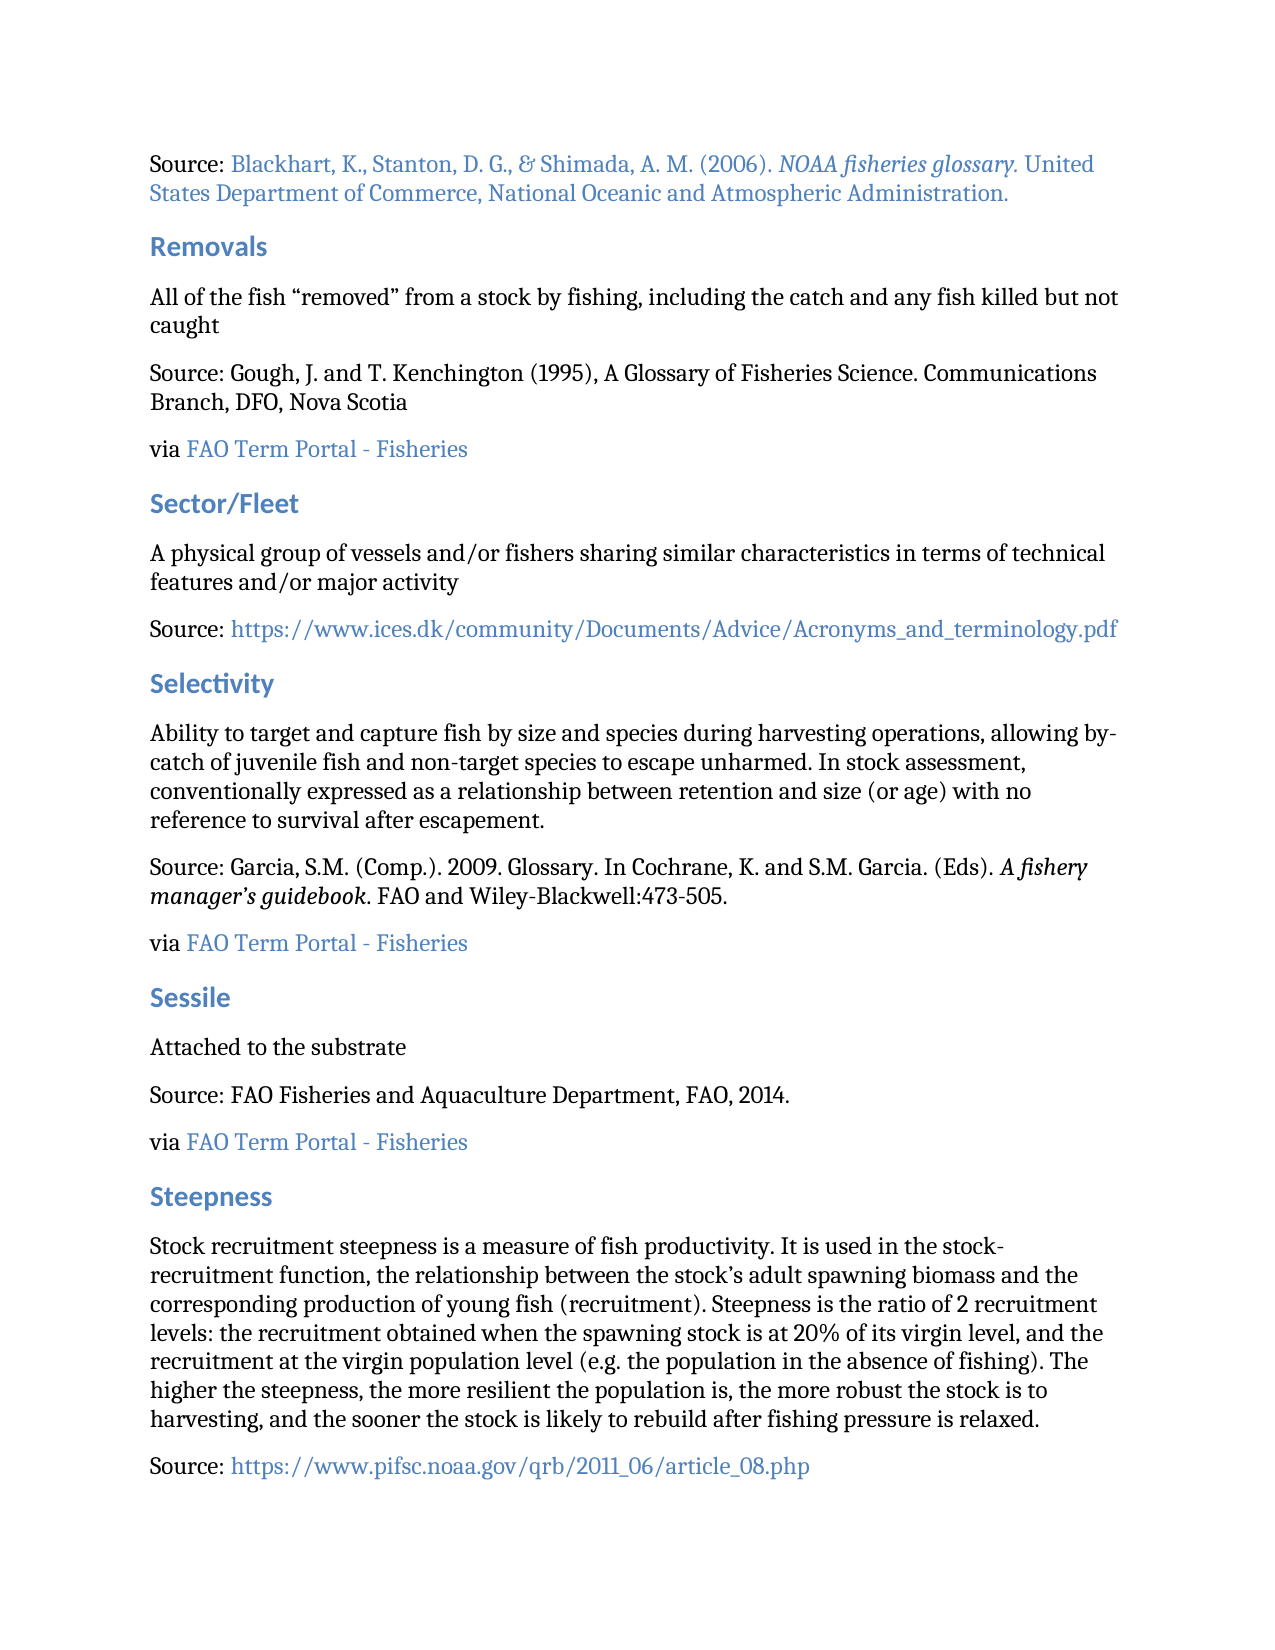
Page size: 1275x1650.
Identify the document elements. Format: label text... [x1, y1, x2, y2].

text All of the fish “removed” from a stock by fishing, including the catch and any fish killed but not caught [150, 283, 1125, 340]
subtitle Sessile [150, 979, 1125, 1014]
subtitle Sector/Fleet [150, 485, 1125, 520]
text Source: Gough, J. and T. Kenchington (1995), A Glossary of Fisheries Science. Communications Branch, DFO, Nova Scotia [150, 359, 1125, 416]
text via FAO Term Portal - Fisheries [150, 435, 1125, 464]
text A physical group of vessels and/or fishers sharing similar characteristics in terms of technical features and/or major activity [150, 539, 1125, 597]
subtitle Selectivity [150, 665, 1125, 701]
subtitle Removals [150, 228, 1125, 264]
text Source: Garcia, S.M. (Comp.). 2009. Glossary. In Cochrane, K. and S.M. Garcia. (Eds). A fishery manager’s guidebook. FAO and Wiley-Blackwell:473-505. [150, 853, 1125, 911]
text Attached to the substrate [150, 1033, 1125, 1062]
text Source: https://www.ices.dk/community/Documents/Advice/Acronyms_and_terminology.pdf [150, 615, 1125, 644]
text via FAO Term Portal - Fisheries [150, 1128, 1125, 1157]
text Source: FAO Fisheries and Aquaculture Department, FAO, 2014. [150, 1081, 1125, 1109]
text Stock recruitment steepness is a measure of fish productivity. It is used in the stock-recruitment function, the relationship between the stock’s adult spawning biomass and the corresponding production of young fish (recruitment). Steepness is the ratio of 2 recruitment levels: the recruitment obtained when the spawning stock is at 20% of its virgin level, and the recruitment at the virgin population level (e.g. the population in the absence of fishing). The higher the steepness, the more resilient the population is, the more robust the stock is to harvesting, and the sooner the stock is likely to rebuild after fishing pressure is relaxed. [150, 1232, 1125, 1433]
text Source: Blackhart, K., Stanton, D. G., & Shimada, A. M. (2006). NOAA fisheries glossary. United States Department of Commerce, National Oceanic and Atmospheric Administration. [150, 150, 1125, 207]
text via FAO Term Portal - Fisheries [150, 929, 1125, 958]
text Source: https://www.pifsc.noaa.gov/qrb/2011_06/article_08.php [150, 1452, 1125, 1481]
subtitle Steepness [150, 1178, 1125, 1213]
text Ability to target and capture fish by size and species during harvesting operations, allowing by-catch of juvenile fish and non-target species to escape unharmed. In stock assessment, conventionally expressed as a relationship between retention and size (or age) with no reference to survival after escapement. [150, 719, 1125, 834]
